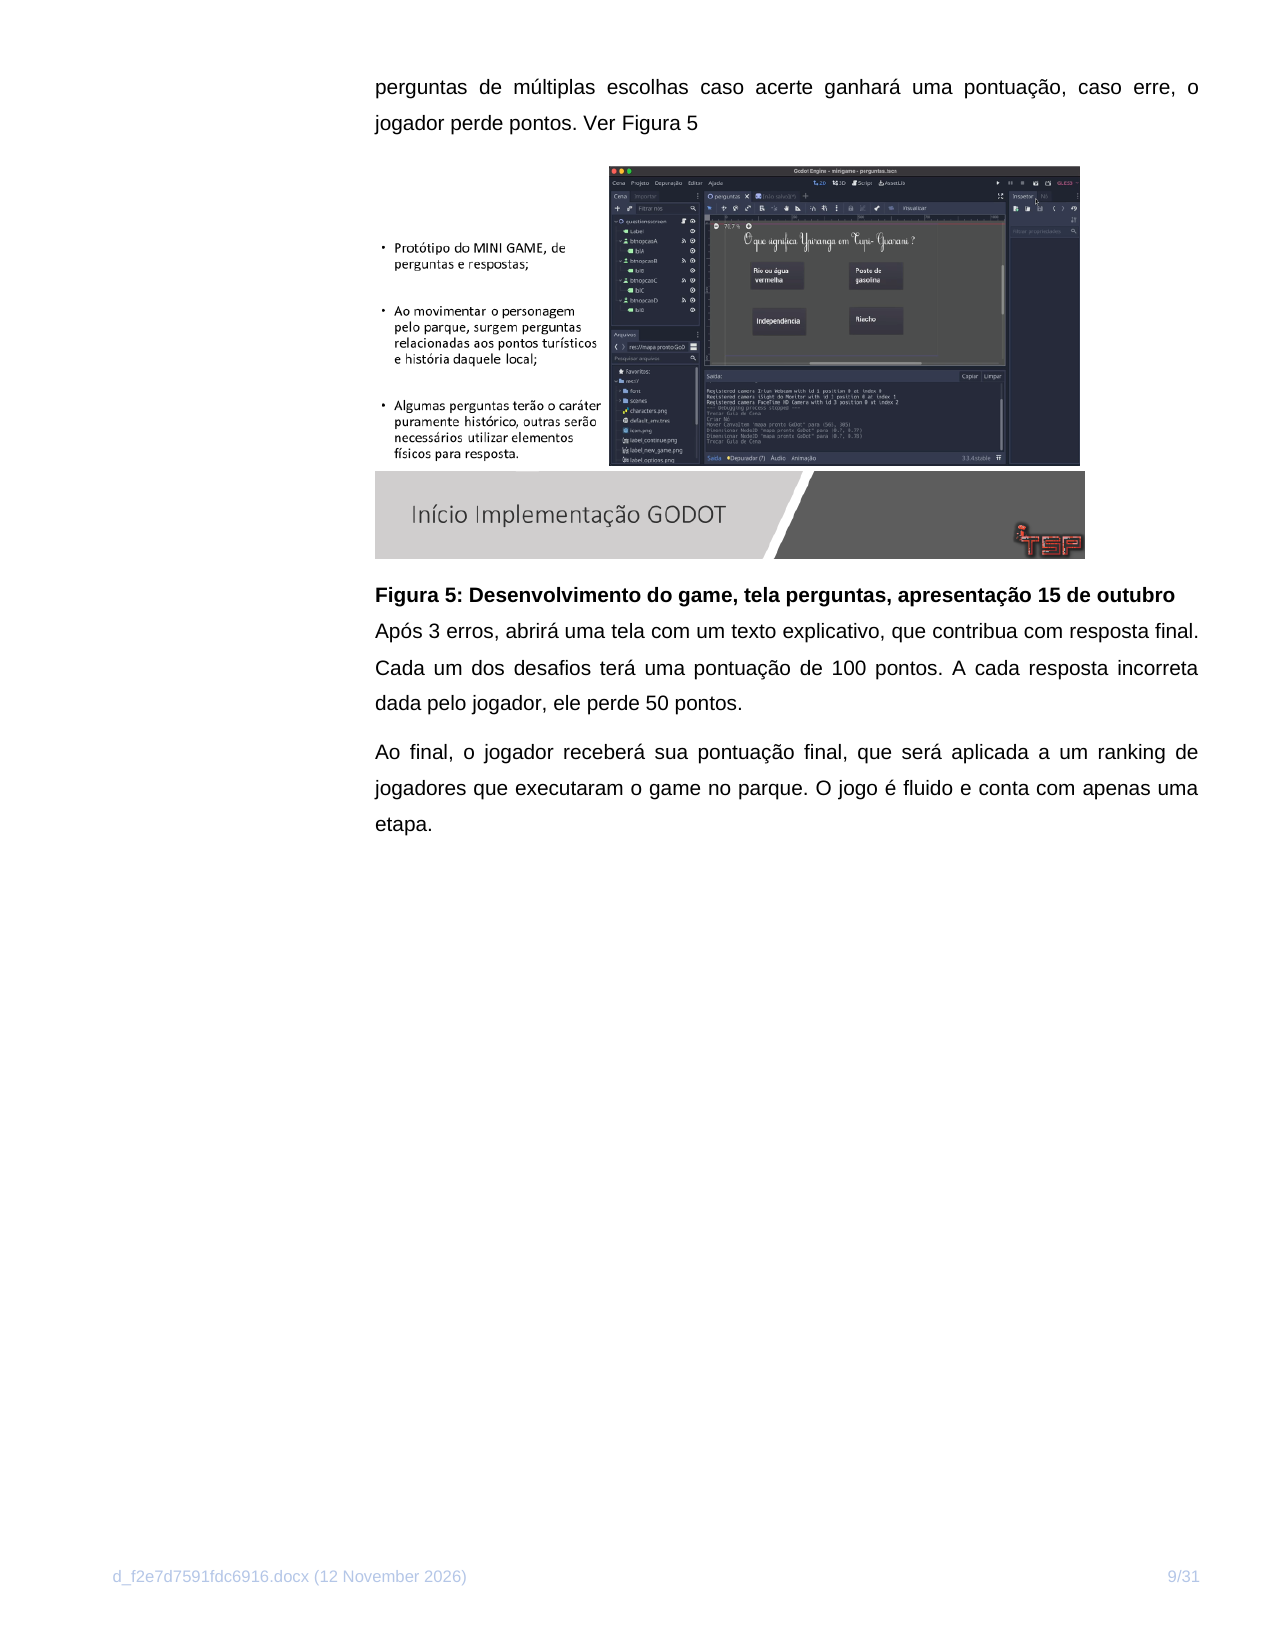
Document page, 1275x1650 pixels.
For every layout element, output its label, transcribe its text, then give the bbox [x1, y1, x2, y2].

text Após 3 erros, abrirá uma tela com um texto explicativo, que contribua com resposta final. Cada um dos desafios terá uma pontuação de 100 pontos. A cada resposta incorreta dada pelo jogador, ele perde 50 pontos. [375, 619, 1200, 715]
picture [375, 159, 1085, 559]
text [375, 75, 1200, 135]
text Ao final, o jogador receberá sua pontuação final, que será aplicada a um ranking de jogadores que executaram o game no parque. O jogo é fluido e conta com apenas uma etapa. [375, 740, 1200, 836]
text Figura 5: Desenvolvimento do game, tela perguntas, apresentação 15 de outubro [375, 583, 1200, 607]
